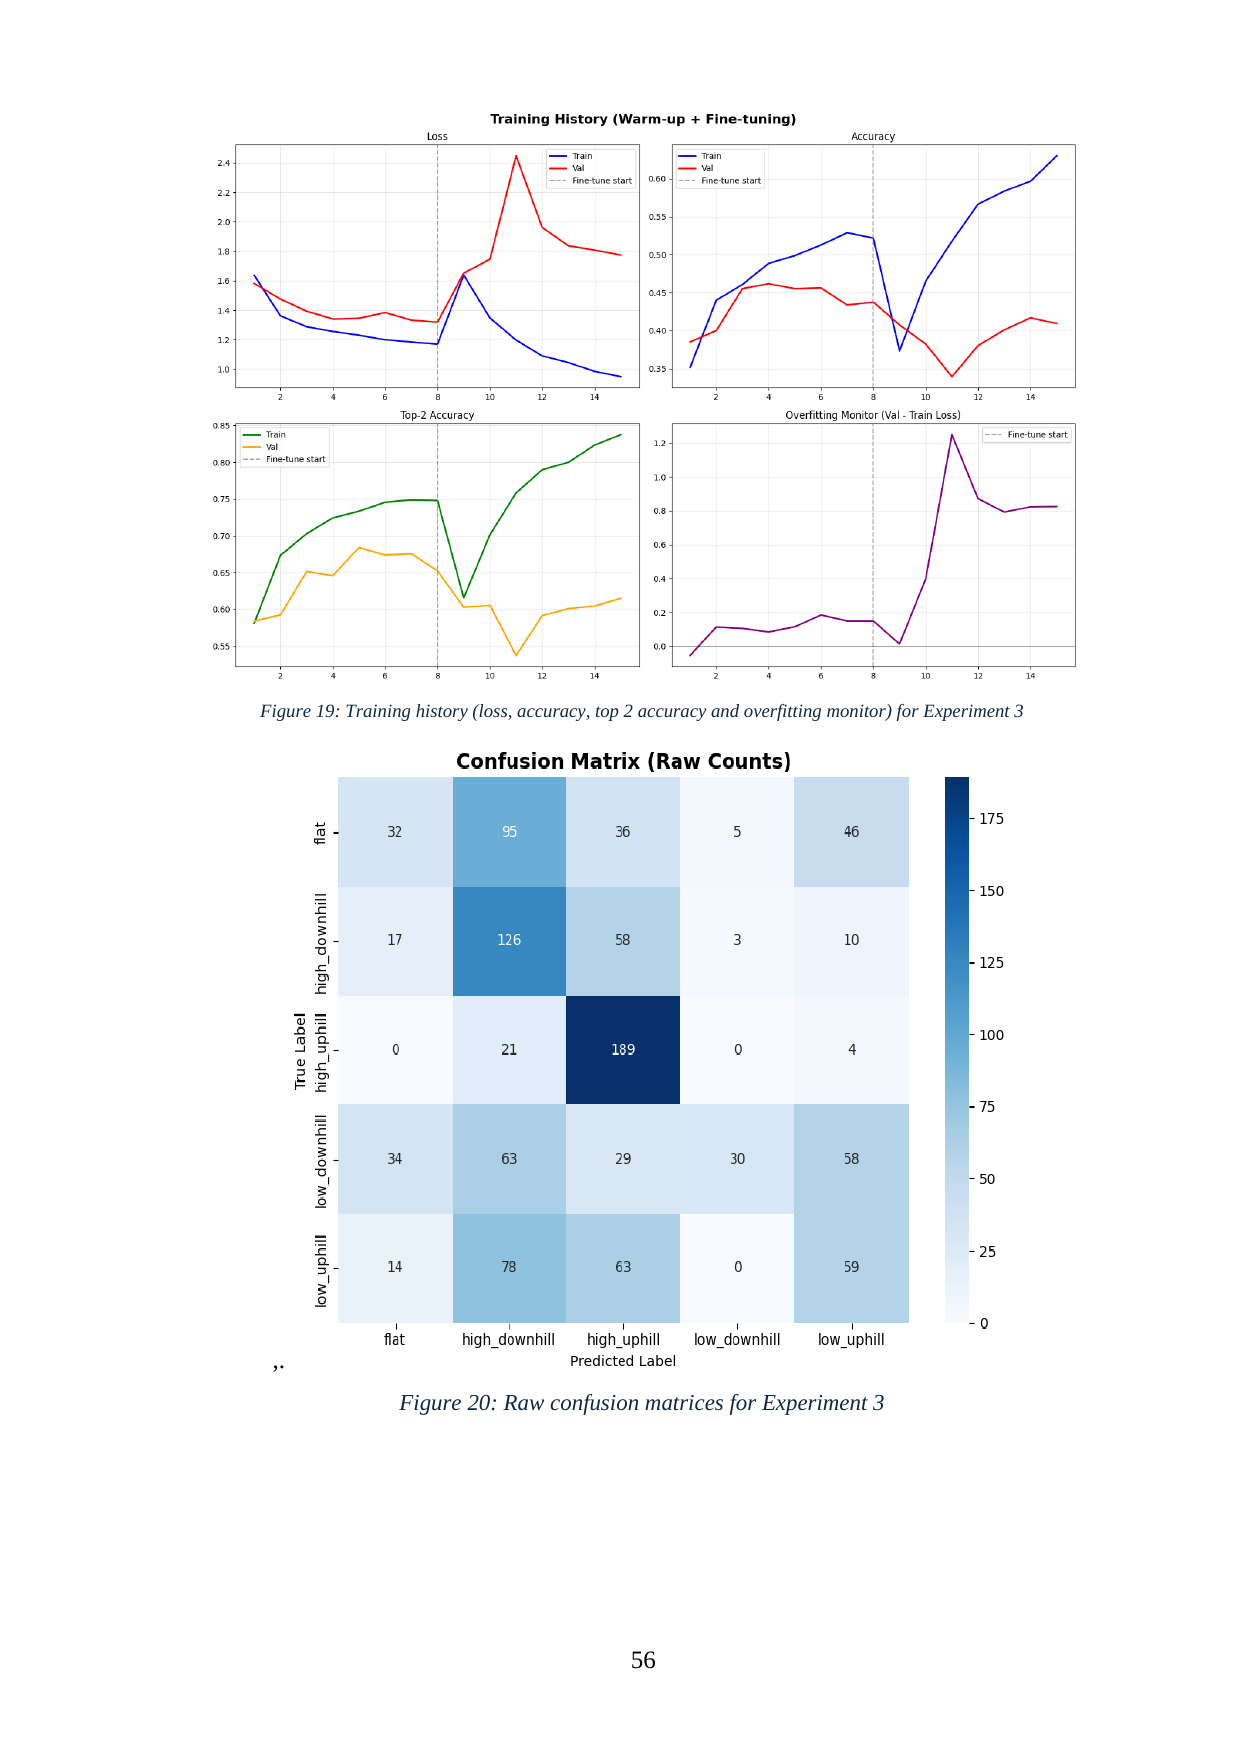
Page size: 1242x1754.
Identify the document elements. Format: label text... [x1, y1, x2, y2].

picture [285, 742, 1014, 1369]
picture [206, 108, 1080, 686]
text Figure 19: Training history (loss, accuracy, top 2 accuracy and overfitting monitor) for Experiment 3 [118, 700, 1168, 722]
text Figure 20: Raw confusion matrices for Experiment 3 [118, 1388, 1168, 1415]
